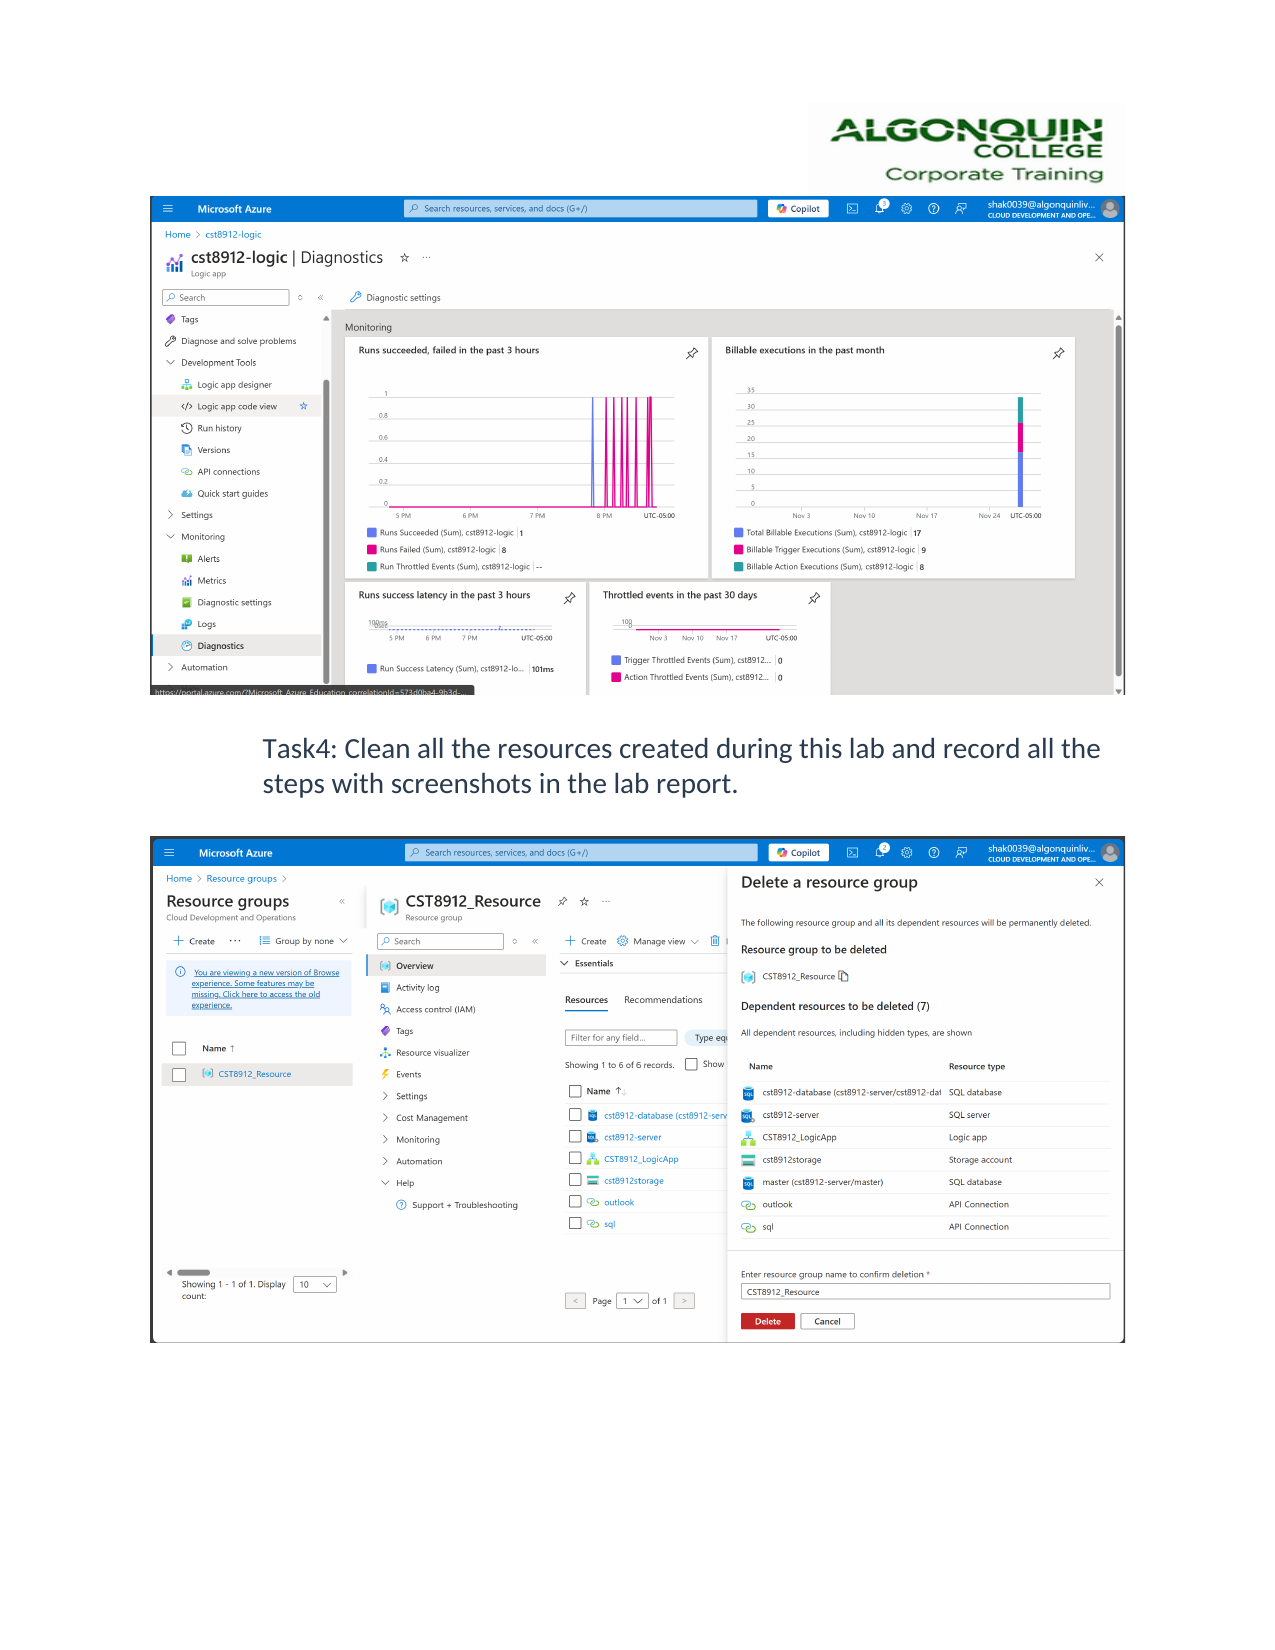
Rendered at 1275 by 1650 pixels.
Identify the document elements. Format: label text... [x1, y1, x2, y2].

picture [150, 103, 1125, 695]
picture [150, 836, 1125, 1343]
text Task4: Clean all the resources created during this lab and record all the steps with screenshots in the lab report. [262, 730, 1125, 801]
